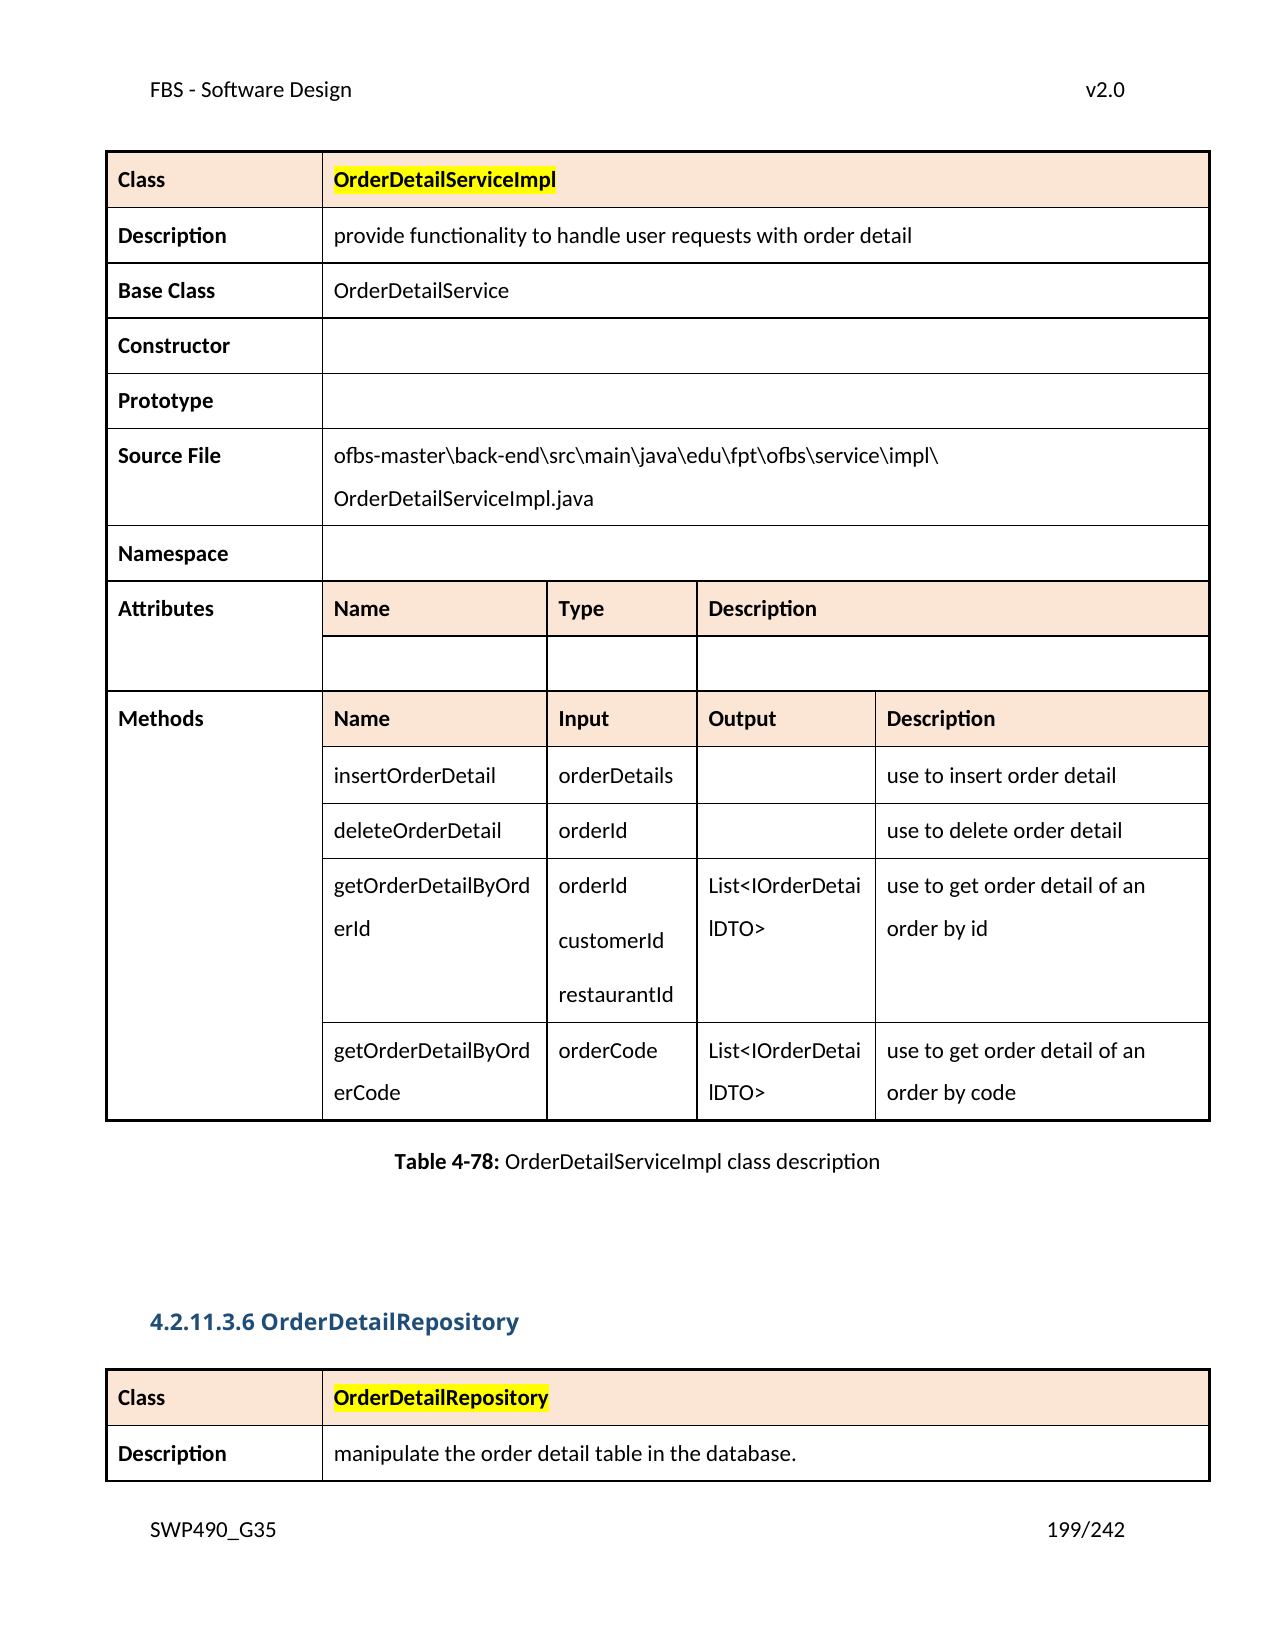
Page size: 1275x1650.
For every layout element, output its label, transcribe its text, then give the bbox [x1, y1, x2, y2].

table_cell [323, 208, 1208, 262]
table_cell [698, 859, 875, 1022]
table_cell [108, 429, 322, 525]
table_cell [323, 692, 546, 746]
text Table 4-78: OrderDetailServiceImpl class description [150, 1147, 1125, 1175]
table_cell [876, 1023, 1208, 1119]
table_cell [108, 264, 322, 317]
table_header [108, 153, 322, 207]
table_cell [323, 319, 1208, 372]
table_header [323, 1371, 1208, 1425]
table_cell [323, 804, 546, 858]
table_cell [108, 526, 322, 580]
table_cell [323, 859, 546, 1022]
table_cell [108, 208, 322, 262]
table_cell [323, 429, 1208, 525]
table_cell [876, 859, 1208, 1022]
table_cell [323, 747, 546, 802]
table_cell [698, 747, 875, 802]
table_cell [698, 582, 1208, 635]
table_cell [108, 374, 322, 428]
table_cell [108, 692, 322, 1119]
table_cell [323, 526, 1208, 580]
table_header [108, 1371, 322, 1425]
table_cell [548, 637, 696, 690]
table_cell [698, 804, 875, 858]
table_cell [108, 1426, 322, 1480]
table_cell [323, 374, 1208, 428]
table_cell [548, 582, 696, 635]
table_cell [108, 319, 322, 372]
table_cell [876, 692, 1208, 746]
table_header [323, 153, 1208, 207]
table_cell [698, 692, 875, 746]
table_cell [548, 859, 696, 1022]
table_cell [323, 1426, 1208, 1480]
subtitle 4.2.11.3.6 OrderDetailRepository [150, 1306, 1125, 1337]
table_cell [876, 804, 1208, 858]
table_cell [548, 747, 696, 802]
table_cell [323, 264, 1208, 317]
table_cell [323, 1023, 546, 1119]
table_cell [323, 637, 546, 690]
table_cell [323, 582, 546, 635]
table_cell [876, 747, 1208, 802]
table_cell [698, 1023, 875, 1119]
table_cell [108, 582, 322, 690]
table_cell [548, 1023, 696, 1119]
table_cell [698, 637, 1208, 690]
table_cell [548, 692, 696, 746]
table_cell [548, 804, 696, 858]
